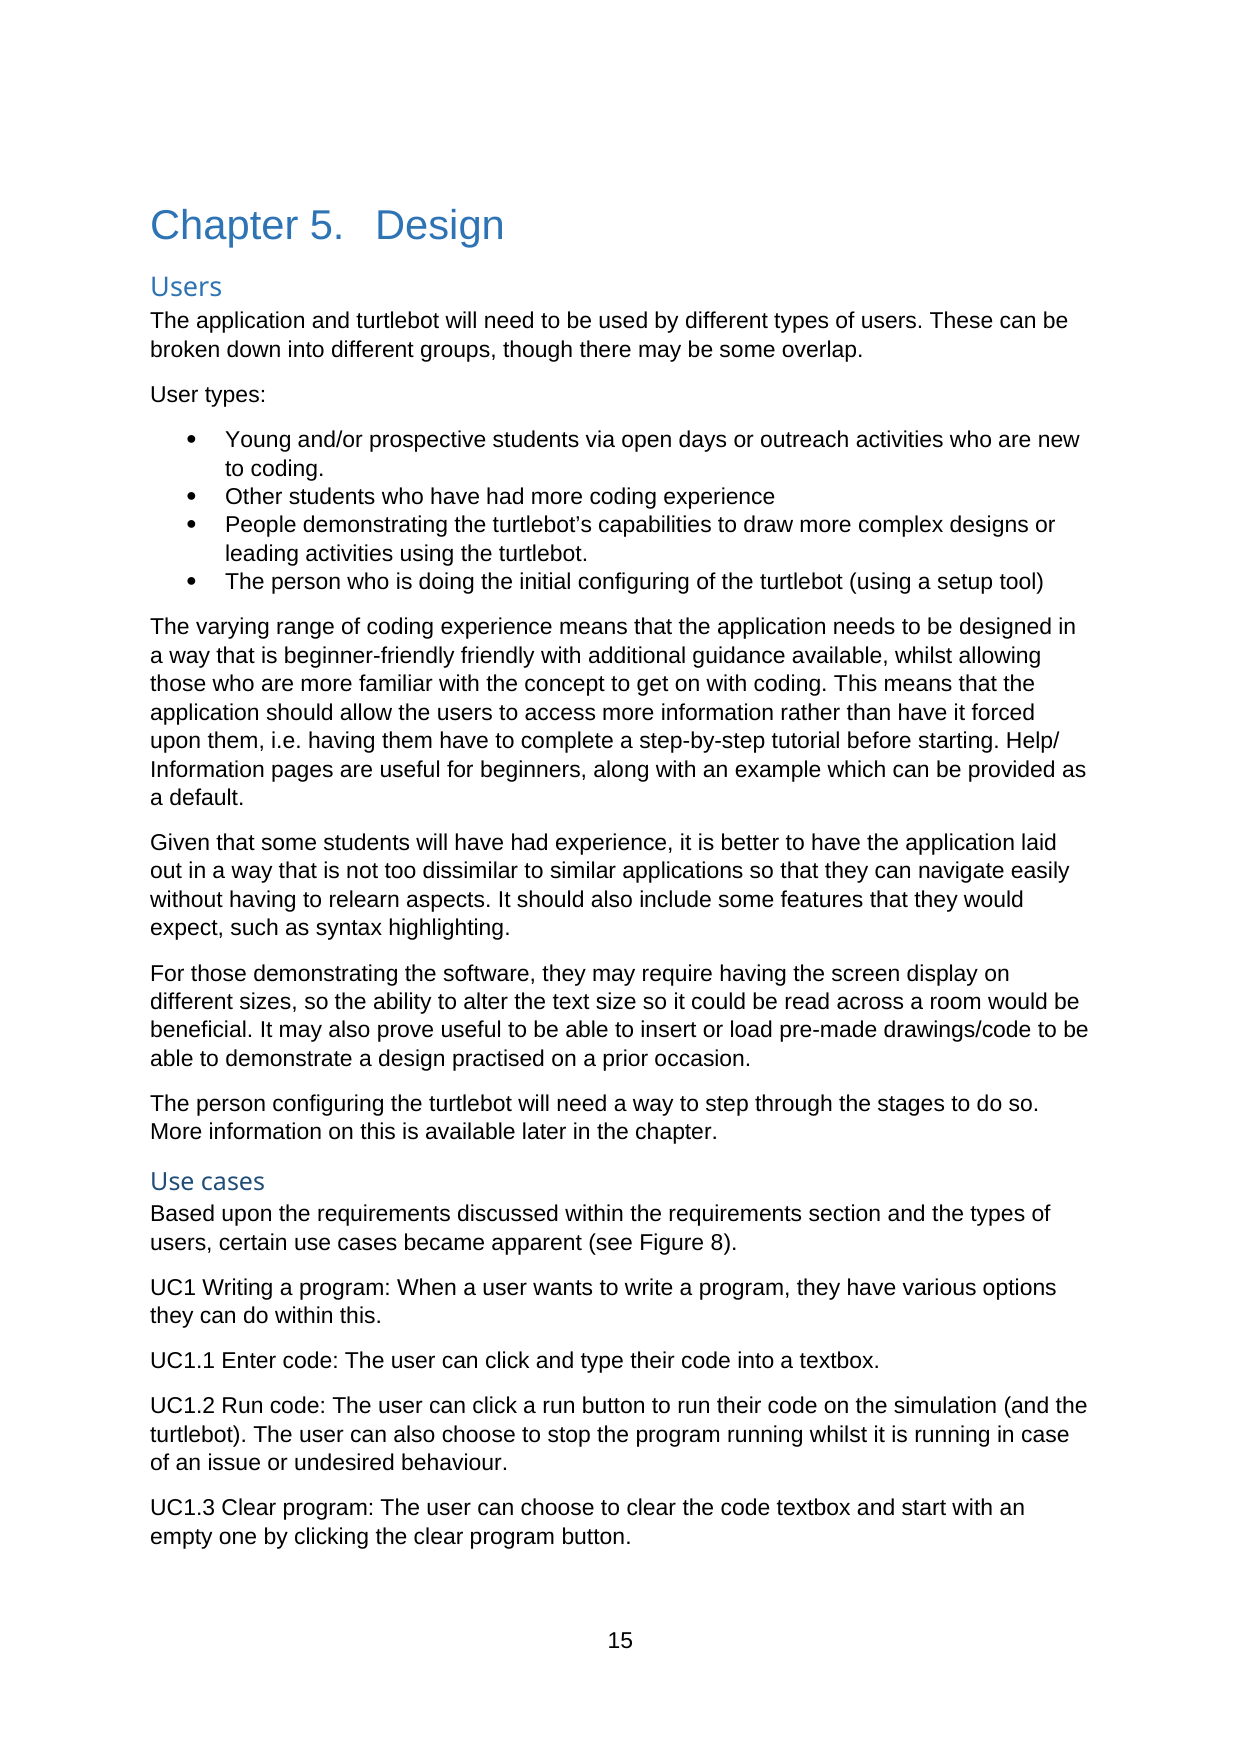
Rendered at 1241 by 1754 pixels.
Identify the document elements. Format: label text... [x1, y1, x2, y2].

text The varying range of coding experience means that the application needs to be designed in a way that is beginner-friendly friendly with additional guidance available, whilst allowing those who are more familiar with the concept to get on with coding. This means that the application should allow the users to access more information rather than have it forced upon them, i.e. having them have to complete a step-by-step tutorial before starting. Help/ Information pages are useful for beginners, along with an example which can be provided as a default. [150, 613, 1090, 810]
list Young and/or prospective students via open days or outreach activities who are new to coding. [187, 426, 1090, 481]
text UC1.3 Clear program: The user can choose to clear the code textbox and start with an empty one by clicking the clear program button. [150, 1494, 1090, 1549]
text UC1.1 Enter code: The user can click and type their code into a textbox. [150, 1347, 1090, 1374]
list The person who is doing the initial configuring of the turtlebot (using a setup tool) [187, 568, 1090, 594]
text For those demonstrating the software, they may require having the screen display on different sizes, so the ability to alter the text size so it could be read across a room would be beneficial. It may also prove useful to be able to insert or load pre-made drawings/code to be able to demonstrate a design practised on a prior occasion. [150, 959, 1090, 1071]
text Based upon the requirements discussed within the requirements section and the types of users, certain use cases became apparent (see Figure 8). [150, 1200, 1090, 1255]
list Other students who have had more coding experience [187, 483, 1090, 509]
text Given that some students will have had experience, it is better to have the application laid out in a way that is not too dissimilar to similar applications so that they can navigate easily without having to relearn aspects. It should also include some features that they would expect, such as syntax highlighting. [150, 829, 1090, 941]
list People demonstrating the turtlebot’s capabilities to draw more complex designs or leading activities using the turtlebot. [187, 511, 1090, 566]
subtitle Design [150, 200, 1090, 248]
subtitle Use cases [150, 1163, 1090, 1197]
subtitle Users [150, 268, 1090, 304]
text The person configuring the turtlebot will need a way to step through the stages to do so. More information on this is available later in the chapter. [150, 1090, 1090, 1145]
text User types: [150, 381, 1090, 407]
text UC1 Writing a program: When a user wants to write a program, they have various options they can do within this. [150, 1274, 1090, 1328]
text UC1.2 Run code: The user can click a run button to run their code on the simulation (and the turtlebot). The user can also choose to stop the program running whilst it is running in case of an issue or undesired behaviour. [150, 1392, 1090, 1476]
text The application and turtlebot will need to be used by different types of users. These can be broken down into different groups, though there may be some overlap. [150, 307, 1090, 362]
